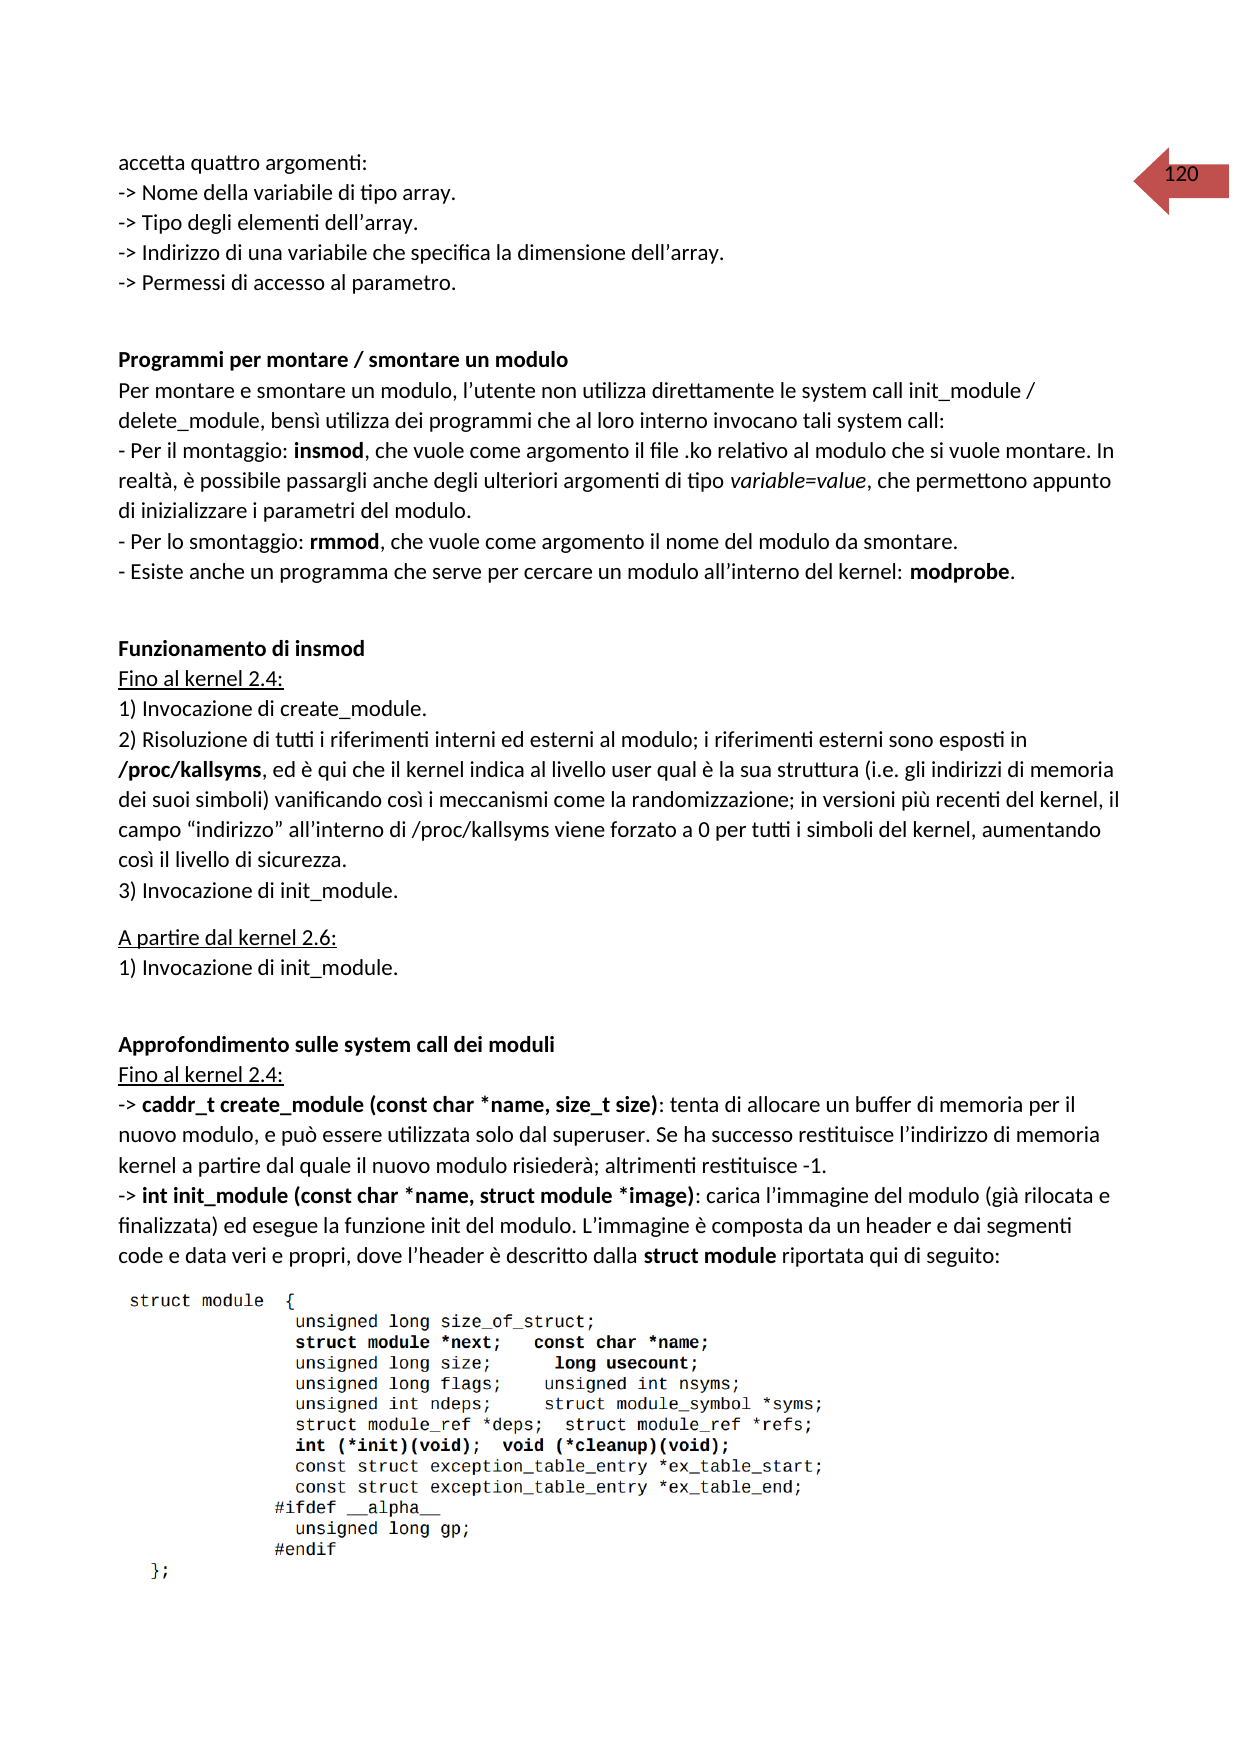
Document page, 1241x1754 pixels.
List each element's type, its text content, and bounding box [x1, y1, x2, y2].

text A partire dal kernel 2.6: 1) Invocazione di init_module. [118, 923, 1122, 981]
text Approfondimento sulle system call dei moduli Fino al kernel 2.4: -> caddr_t create_module (const char *name, size_t size): tenta di allocare un buffer di memoria per il nuovo modulo, e può essere utilizzata solo dal superuser. Se ha successo restituisce l’indirizzo di memoria kernel a partire dal quale il nuovo modulo risiederà; altrimenti restituisce -1. -> int init_module (const char *name, struct module *image): carica l’immagine del modulo (già rilocata e finalizzata) ed esegue la funzione init del modulo. L’immagine è composta da un header e dai segmenti code e data veri e propri, dove l’header è descritto dalla struct module riportata qui di seguito: [118, 1000, 1122, 1269]
text Programmi per montare / smontare un modulo Per montare e smontare un modulo, l’utente non utilizza direttamente le system call init_module / delete_module, bensì utilizza dei programmi che al loro interno invocano tali system call: - Per il montaggio: insmod, che vuole come argomento il file .ko relativo al modulo che si vuole montare. In realtà, è possibile passargli anche degli ulteriori argomenti di tipo variable=value, che permettono appunto di inizializzare i parametri del modulo. - Per lo smontaggio: rmmod, che vuole come argomento il nome del modulo da smontare. - Esiste anche un programma che serve per cercare un modulo all’interno del kernel: modprobe. [118, 315, 1122, 585]
text Funzionamento di insmod Fino al kernel 2.4: 1) Invocazione di create_module. 2) Risoluzione di tutti i riferimenti interni ed esterni al modulo; i riferimenti esterni sono esposti in /proc/kallsyms, ed è qui che il kernel indica al livello user qual è la sua struttura (i.e. gli indirizzi di memoria dei suoi simboli) vanificando così i meccanismi come la randomizzazione; in versioni più recenti del kernel, il campo “indirizzo” all’interno di /proc/kallsyms viene forzato a 0 per tutti i simboli del kernel, aumentando così il livello di sicurezza. 3) Invocazione di init_module. [118, 604, 1122, 904]
picture [118, 1288, 835, 1584]
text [118, 148, 1122, 296]
